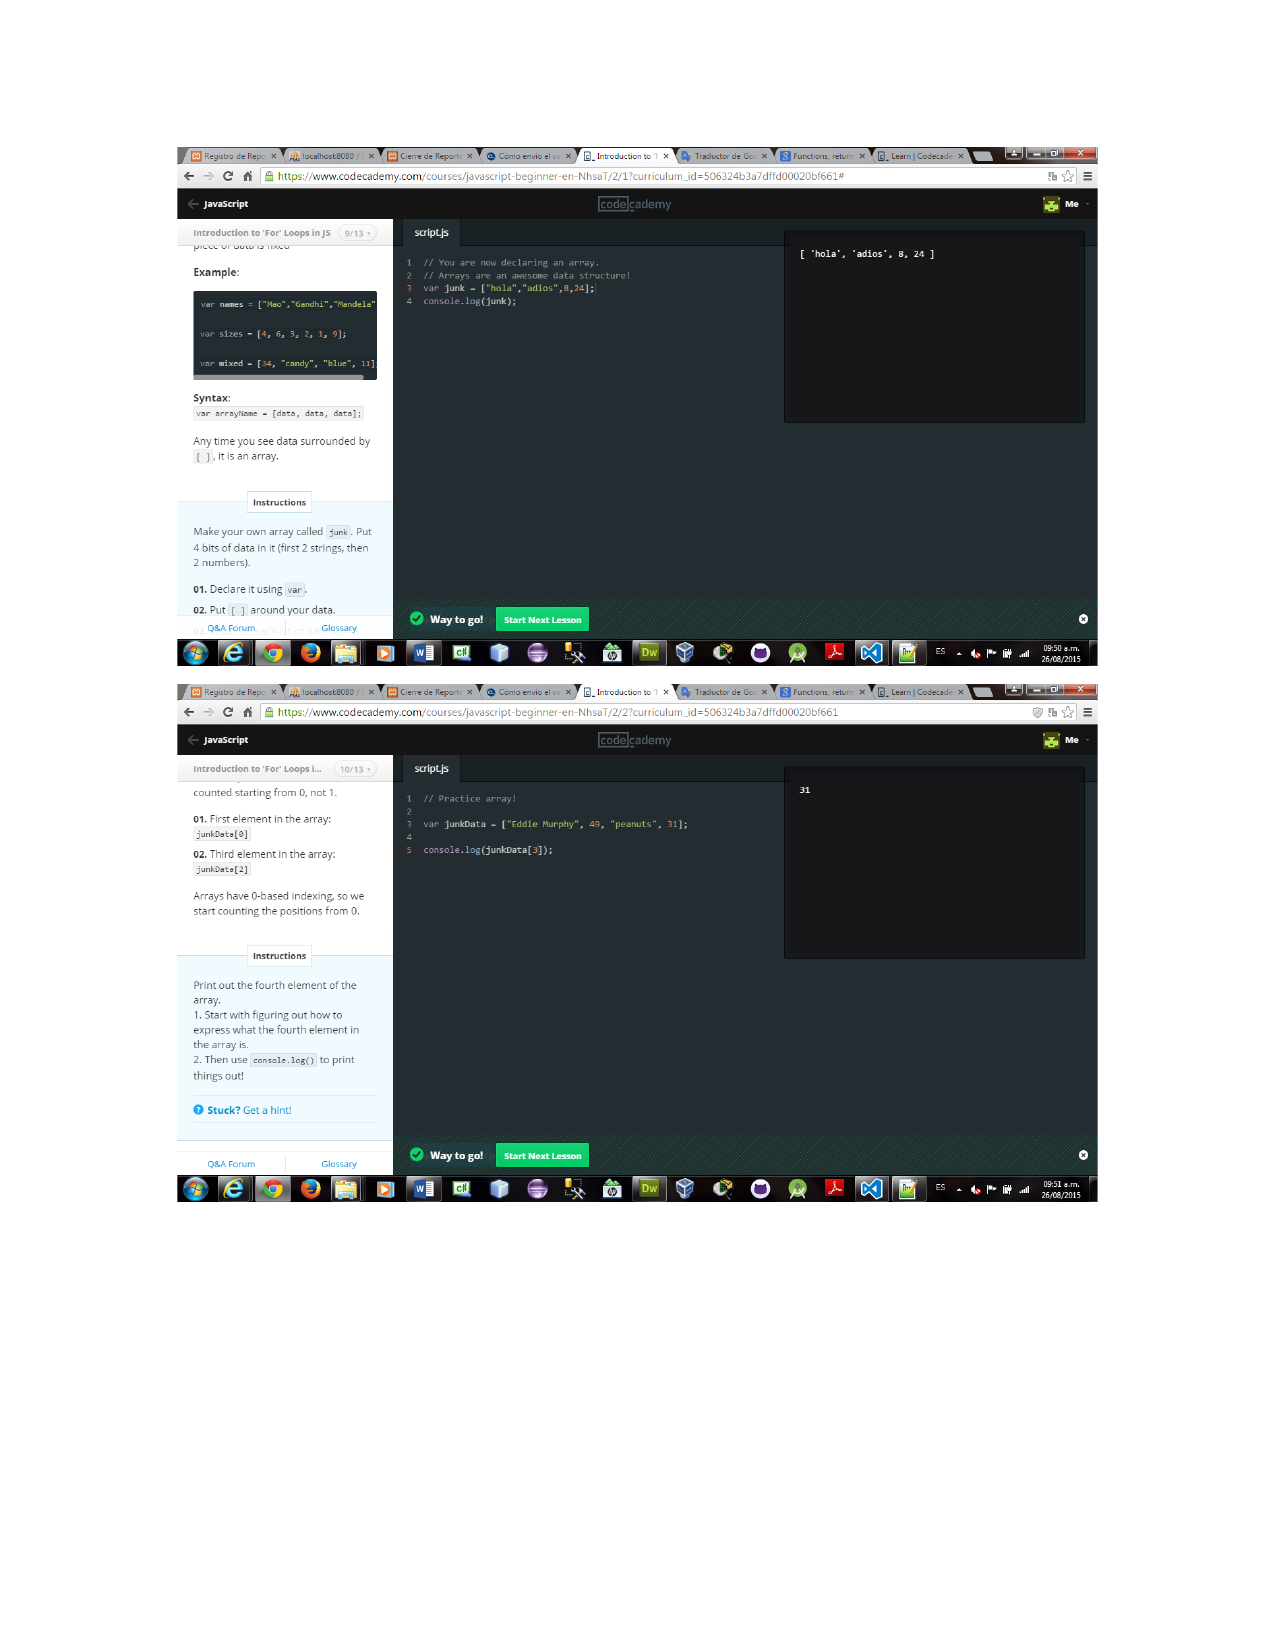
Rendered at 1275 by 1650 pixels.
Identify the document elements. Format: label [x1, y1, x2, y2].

picture [177, 684, 1098, 1202]
picture [177, 147, 1098, 666]
